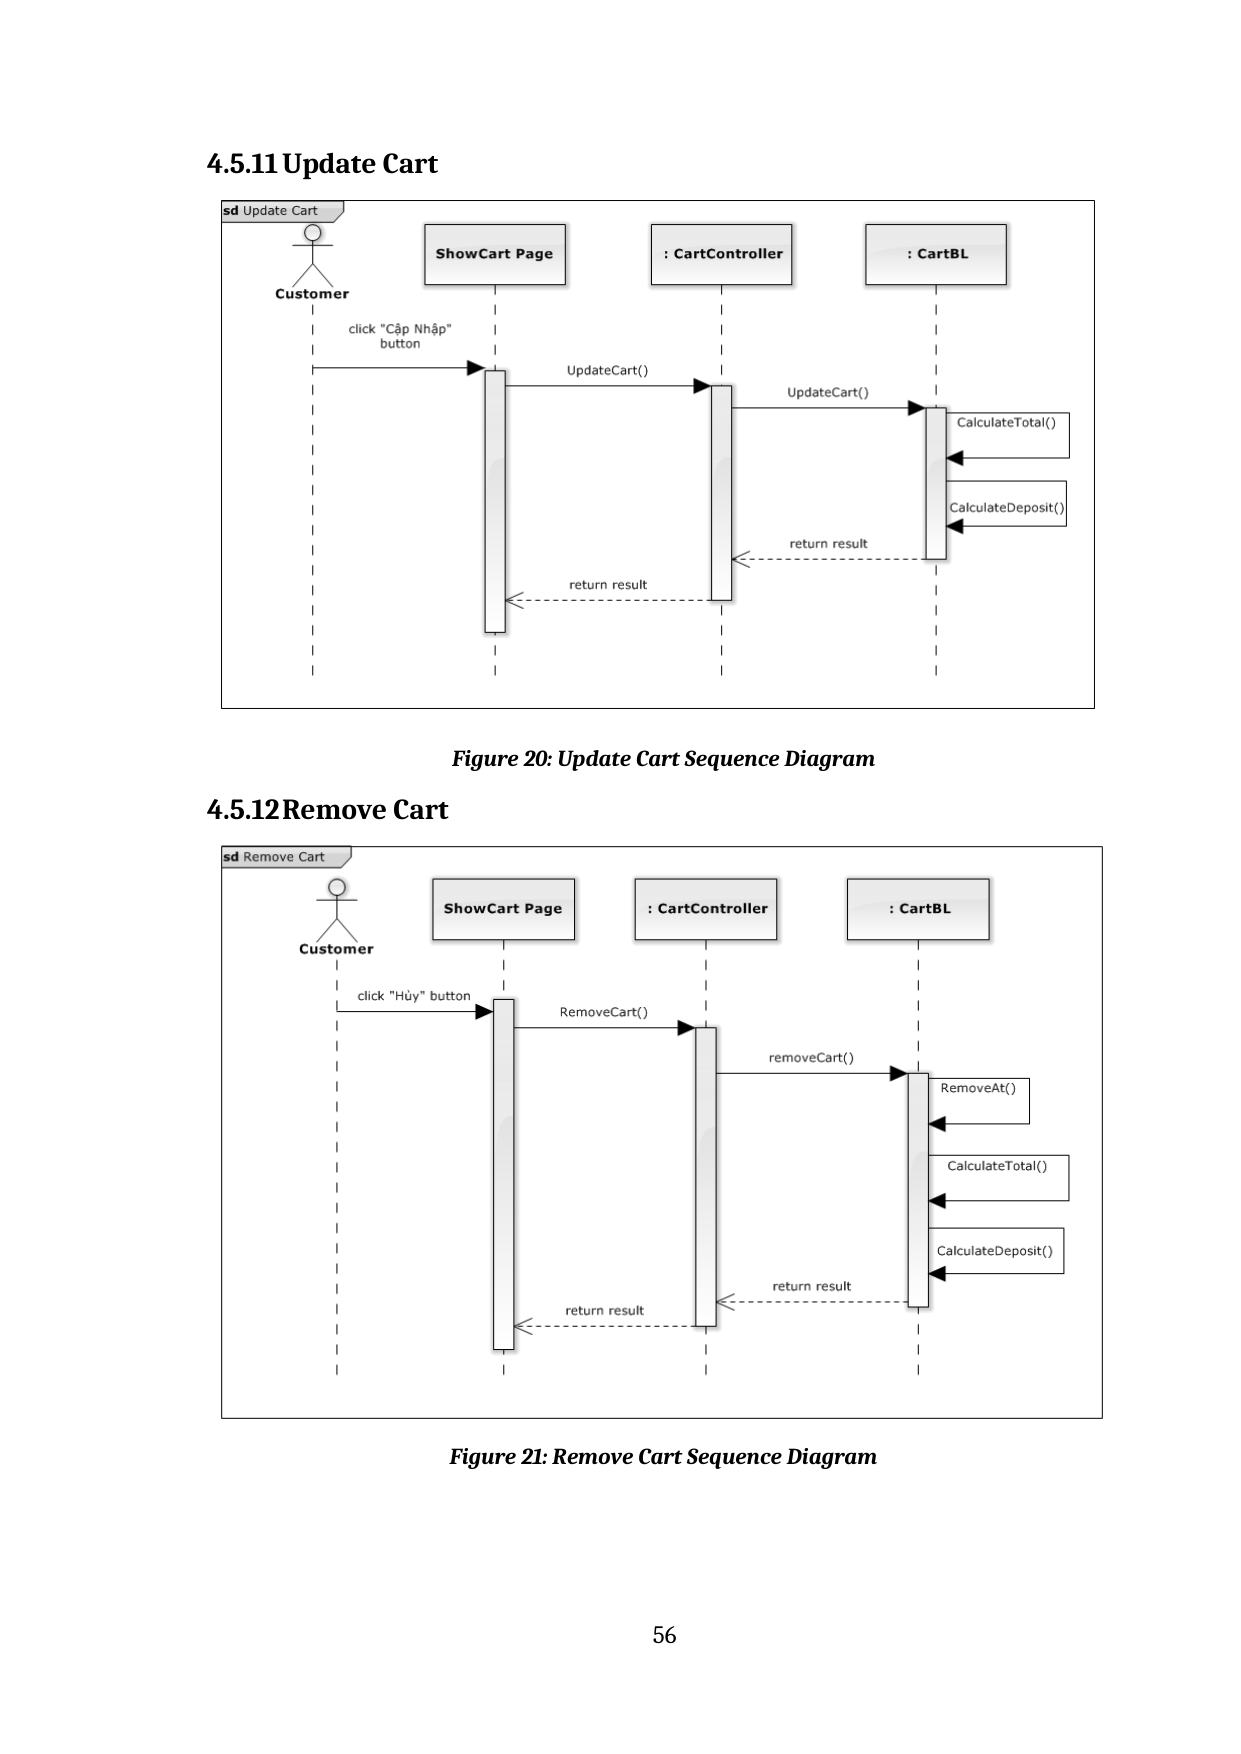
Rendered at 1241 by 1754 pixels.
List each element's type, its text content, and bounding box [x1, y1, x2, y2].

picture [206, 186, 1110, 725]
subtitle Remove Cart [207, 793, 1122, 826]
subtitle Update Cart [207, 148, 1122, 181]
picture [206, 831, 1118, 1423]
